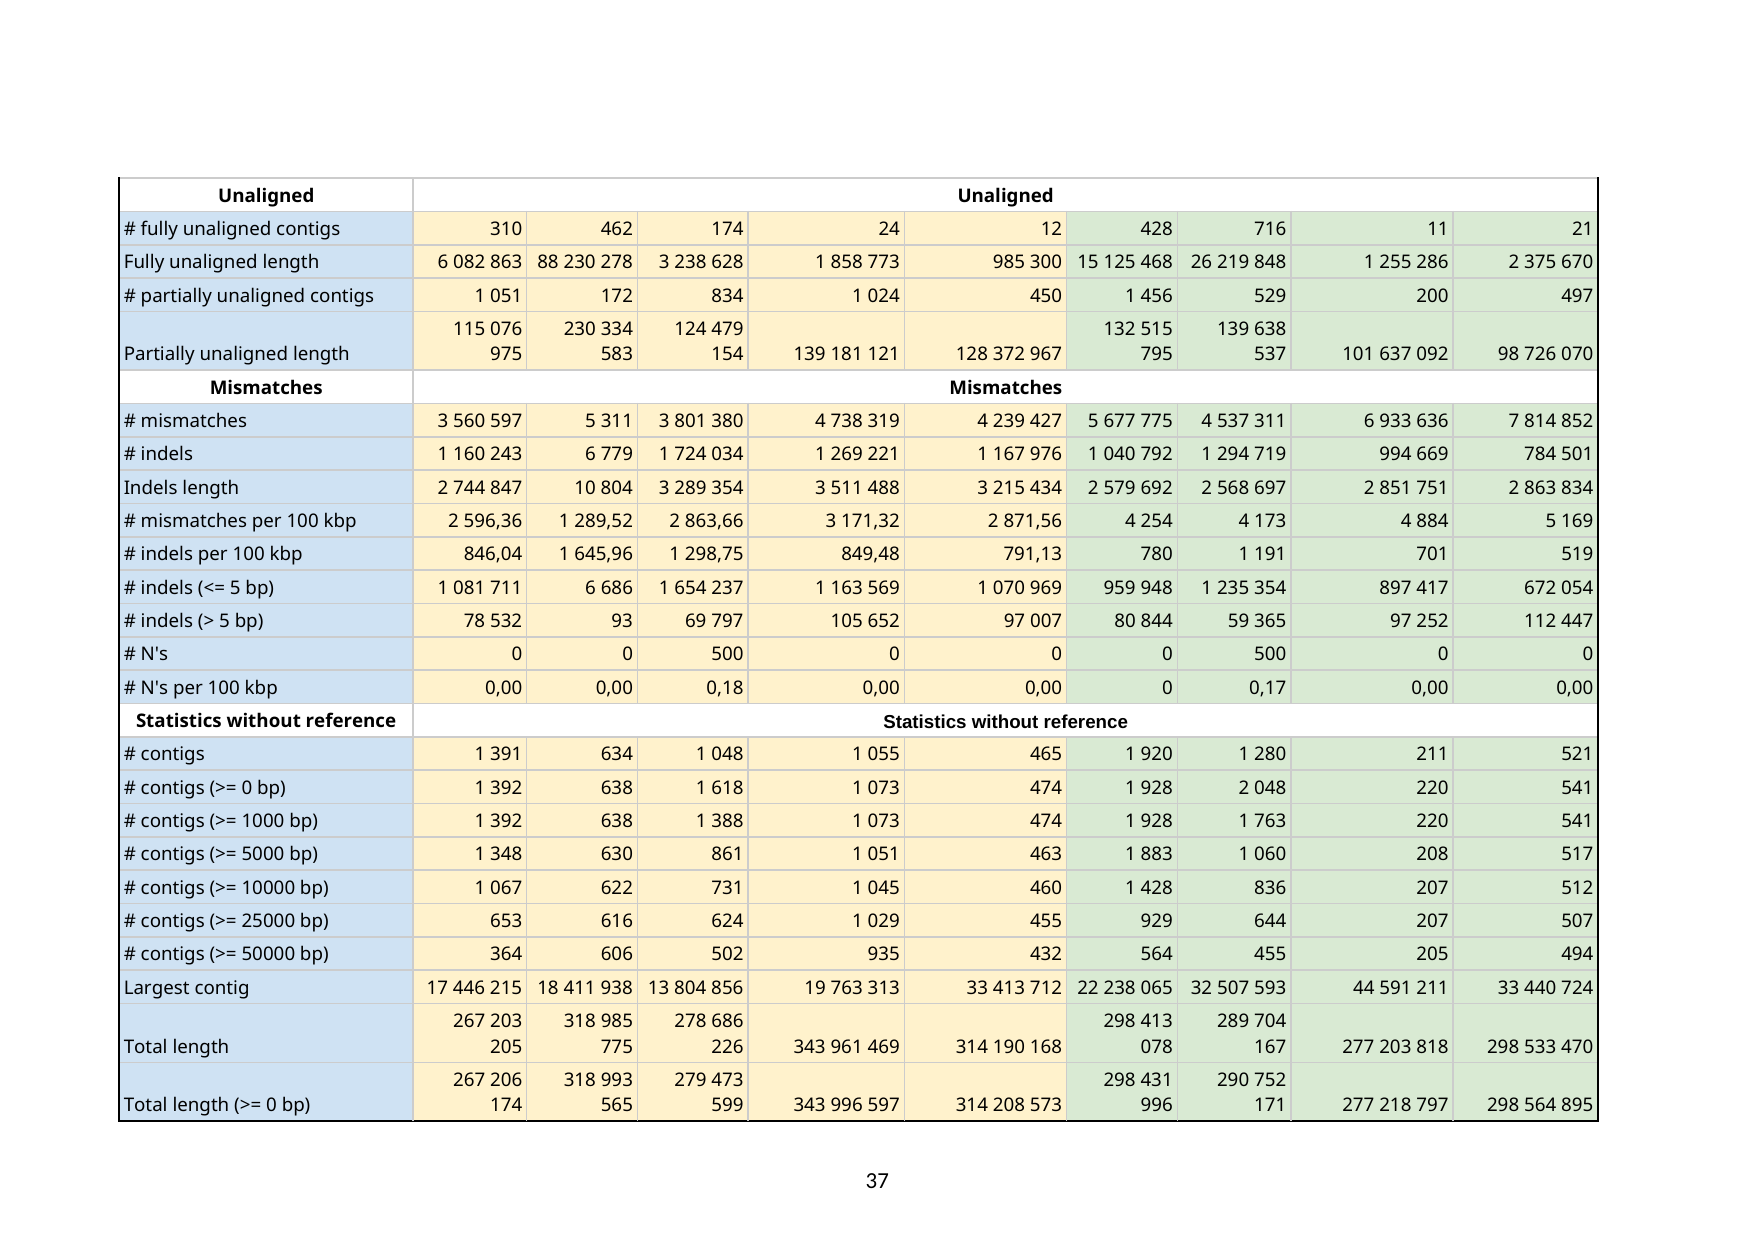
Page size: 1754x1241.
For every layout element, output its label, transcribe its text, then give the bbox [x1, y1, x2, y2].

table_cell 1 051 [749, 838, 904, 869]
table_cell 638 [527, 771, 637, 803]
table_cell 2 568 697 [1178, 471, 1290, 503]
table_cell Mismatches [120, 371, 412, 403]
table_cell 564 [1067, 938, 1177, 969]
table_cell 463 [905, 838, 1066, 869]
table_cell 1 029 [749, 904, 904, 936]
table_cell 3 171,32 [749, 504, 904, 536]
table_cell 512 [1454, 871, 1597, 903]
table_cell Mismatches [414, 371, 1597, 403]
table_cell 208 [1292, 838, 1452, 869]
table_cell 15 125 468 [1067, 246, 1177, 277]
table_cell # indels (> 5 bp) [120, 604, 412, 636]
table_cell 1 060 [1178, 838, 1290, 869]
table_cell 634 [527, 738, 637, 769]
table_cell 791,13 [905, 538, 1066, 569]
table_cell 4 537 311 [1178, 404, 1290, 436]
table_cell 11 [1292, 212, 1452, 244]
table_cell 13 804 856 [638, 971, 747, 1003]
table_cell 298 431 996 [1067, 1063, 1177, 1120]
table_cell 6 082 863 [414, 246, 526, 277]
table_cell 314 190 168 [905, 1004, 1066, 1062]
table_cell 519 [1454, 538, 1597, 569]
table_cell Indels length [120, 471, 412, 503]
table_cell 2 851 751 [1292, 471, 1452, 503]
table_cell 0 [749, 638, 904, 669]
table_cell 21 [1454, 212, 1597, 244]
table_cell 836 [1178, 871, 1290, 903]
table_cell 1 763 [1178, 804, 1290, 836]
table_cell 1 073 [749, 804, 904, 836]
table_cell 3 511 488 [749, 471, 904, 503]
table_cell 1 070 969 [905, 571, 1066, 603]
table_cell # fully unaligned contigs [120, 212, 412, 244]
table_cell 1 040 792 [1067, 438, 1177, 469]
table_cell 1 073 [749, 771, 904, 803]
table_cell 462 [527, 212, 637, 244]
table_cell # partially unaligned contigs [120, 279, 412, 311]
table_cell 1 294 719 [1178, 438, 1290, 469]
table_cell 18 411 938 [527, 971, 637, 1003]
table_cell 1 428 [1067, 871, 1177, 903]
table_cell 172 [527, 279, 637, 311]
table_cell 653 [414, 904, 526, 936]
table_cell 455 [1178, 938, 1290, 969]
table_cell 500 [638, 638, 747, 669]
table_cell 497 [1454, 279, 1597, 311]
table_cell 432 [905, 938, 1066, 969]
table_cell # contigs (>= 50000 bp) [120, 938, 412, 969]
table_cell 1 269 221 [749, 438, 904, 469]
table_cell 207 [1292, 904, 1452, 936]
table_cell 278 686 226 [638, 1004, 747, 1062]
table_cell 97 007 [905, 604, 1066, 636]
table_cell 4 254 [1067, 504, 1177, 536]
table_cell 985 300 [905, 246, 1066, 277]
table_cell 1 654 237 [638, 571, 747, 603]
table_cell 428 [1067, 212, 1177, 244]
table_cell 1 858 773 [749, 246, 904, 277]
table_cell 630 [527, 838, 637, 869]
table_cell 1 456 [1067, 279, 1177, 311]
table_cell 994 669 [1292, 438, 1452, 469]
table_cell 10 804 [527, 471, 637, 503]
table_cell 174 [638, 212, 747, 244]
table_cell Statistics without reference [414, 704, 1597, 736]
table_cell Fully unaligned length [120, 246, 412, 277]
table_cell 44 591 211 [1292, 971, 1452, 1003]
table_cell # indels (<= 5 bp) [120, 571, 412, 603]
table_cell 139 638 537 [1178, 312, 1290, 369]
table_cell 1 289,52 [527, 504, 637, 536]
table_cell 78 532 [414, 604, 526, 636]
table_cell 1 163 569 [749, 571, 904, 603]
table_cell 1 920 [1067, 738, 1177, 769]
table_cell 1 048 [638, 738, 747, 769]
table_cell 2 871,56 [905, 504, 1066, 536]
table_cell 1 081 711 [414, 571, 526, 603]
table_cell 0 [527, 638, 637, 669]
table_cell 230 334 583 [527, 312, 637, 369]
table_cell 1 055 [749, 738, 904, 769]
table_cell 93 [527, 604, 637, 636]
table_cell 112 447 [1454, 604, 1597, 636]
table_cell 6 933 636 [1292, 404, 1452, 436]
table_cell 644 [1178, 904, 1290, 936]
table_cell 88 230 278 [527, 246, 637, 277]
table_cell 716 [1178, 212, 1290, 244]
table_cell 132 515 795 [1067, 312, 1177, 369]
table_cell 0 [1292, 638, 1452, 669]
table_cell 105 652 [749, 604, 904, 636]
table_cell # mismatches per 100 kbp [120, 504, 412, 536]
table_cell # contigs [120, 738, 412, 769]
table_cell 97 252 [1292, 604, 1452, 636]
table_cell 59 365 [1178, 604, 1290, 636]
table_cell 2 048 [1178, 771, 1290, 803]
table_cell 0,00 [527, 671, 637, 703]
table_cell 474 [905, 771, 1066, 803]
table_cell # contigs (>= 10000 bp) [120, 871, 412, 903]
table_cell 298 533 470 [1454, 1004, 1597, 1062]
table_cell 277 203 818 [1292, 1004, 1452, 1062]
table_cell 616 [527, 904, 637, 936]
table_cell 460 [905, 871, 1066, 903]
table_cell 205 [1292, 938, 1452, 969]
table_cell 1 235 354 [1178, 571, 1290, 603]
table_cell 139 181 121 [749, 312, 904, 369]
table_cell 1 051 [414, 279, 526, 311]
table_cell 465 [905, 738, 1066, 769]
table_cell 517 [1454, 838, 1597, 869]
table_cell 289 704 167 [1178, 1004, 1290, 1062]
table_cell 0,00 [905, 671, 1066, 703]
table_cell 2 375 670 [1454, 246, 1597, 277]
table_cell 0 [414, 638, 526, 669]
table_cell 638 [527, 804, 637, 836]
table_cell 318 985 775 [527, 1004, 637, 1062]
table_cell 211 [1292, 738, 1452, 769]
table_cell 1 724 034 [638, 438, 747, 469]
table_cell 606 [527, 938, 637, 969]
table_cell 5 677 775 [1067, 404, 1177, 436]
table_cell 33 413 712 [905, 971, 1066, 1003]
table_cell 290 752 171 [1178, 1063, 1290, 1120]
table_cell 207 [1292, 871, 1452, 903]
table_cell 32 507 593 [1178, 971, 1290, 1003]
table_cell 267 203 205 [414, 1004, 526, 1062]
table_cell 279 473 599 [638, 1063, 747, 1120]
table_cell 455 [905, 904, 1066, 936]
table_cell # N's [120, 638, 412, 669]
table_cell 69 797 [638, 604, 747, 636]
table_cell # contigs (>= 25000 bp) [120, 904, 412, 936]
table_cell 622 [527, 871, 637, 903]
table_cell 2 863 834 [1454, 471, 1597, 503]
table_cell 1 298,75 [638, 538, 747, 569]
table_cell 672 054 [1454, 571, 1597, 603]
table_cell 0,00 [414, 671, 526, 703]
table_cell 1 883 [1067, 838, 1177, 869]
table_cell 1 191 [1178, 538, 1290, 569]
table_cell 1 928 [1067, 804, 1177, 836]
table_cell 731 [638, 871, 747, 903]
table_cell 220 [1292, 771, 1452, 803]
table_cell 935 [749, 938, 904, 969]
table_cell 1 388 [638, 804, 747, 836]
table_cell # contigs (>= 5000 bp) [120, 838, 412, 869]
table_cell 17 446 215 [414, 971, 526, 1003]
table_cell 529 [1178, 279, 1290, 311]
table_cell 3 289 354 [638, 471, 747, 503]
table_cell 98 726 070 [1454, 312, 1597, 369]
table_cell 541 [1454, 771, 1597, 803]
table_cell # mismatches [120, 404, 412, 436]
table_cell 0,00 [749, 671, 904, 703]
table_cell 298 413 078 [1067, 1004, 1177, 1062]
table_cell 1 618 [638, 771, 747, 803]
table_cell 3 215 434 [905, 471, 1066, 503]
table_cell 1 067 [414, 871, 526, 903]
table_cell 220 [1292, 804, 1452, 836]
table_cell 849,48 [749, 538, 904, 569]
table_cell 318 993 565 [527, 1063, 637, 1120]
table_cell # indels [120, 438, 412, 469]
table_cell 3 238 628 [638, 246, 747, 277]
table_cell # contigs (>= 0 bp) [120, 771, 412, 803]
table_cell 101 637 092 [1292, 312, 1452, 369]
table_cell 26 219 848 [1178, 246, 1290, 277]
table_cell 1 024 [749, 279, 904, 311]
table_cell 0,17 [1178, 671, 1290, 703]
table_cell 0 [1067, 671, 1177, 703]
table_cell 33 440 724 [1454, 971, 1597, 1003]
table_cell 897 417 [1292, 571, 1452, 603]
table_cell 1 645,96 [527, 538, 637, 569]
table_cell 24 [749, 212, 904, 244]
table_cell 343 961 469 [749, 1004, 904, 1062]
table_cell # contigs (>= 1000 bp) [120, 804, 412, 836]
table_cell 834 [638, 279, 747, 311]
table_cell 1 391 [414, 738, 526, 769]
table_cell 1 045 [749, 871, 904, 903]
table_cell 2 863,66 [638, 504, 747, 536]
table_cell Partially unaligned length [120, 312, 412, 369]
table_cell 494 [1454, 938, 1597, 969]
table_cell 6 686 [527, 571, 637, 603]
table_cell 298 564 895 [1454, 1063, 1597, 1120]
table_cell 450 [905, 279, 1066, 311]
table_cell 3 560 597 [414, 404, 526, 436]
table_cell 507 [1454, 904, 1597, 936]
table_cell Unaligned [414, 179, 1597, 211]
table_cell 521 [1454, 738, 1597, 769]
table_cell 502 [638, 938, 747, 969]
table_cell 0 [1067, 638, 1177, 669]
table_cell 364 [414, 938, 526, 969]
table_cell 784 501 [1454, 438, 1597, 469]
table_cell 2 579 692 [1067, 471, 1177, 503]
table_cell 0 [1454, 638, 1597, 669]
table_cell 541 [1454, 804, 1597, 836]
table_cell 4 738 319 [749, 404, 904, 436]
table_cell 701 [1292, 538, 1452, 569]
table_cell 624 [638, 904, 747, 936]
table_cell 5 311 [527, 404, 637, 436]
table_cell 5 169 [1454, 504, 1597, 536]
table_cell 80 844 [1067, 604, 1177, 636]
table_cell Statistics without reference [120, 704, 412, 736]
table_cell 1 160 243 [414, 438, 526, 469]
table_cell 1 348 [414, 838, 526, 869]
table_cell Total length (>= 0 bp) [120, 1063, 412, 1120]
table_cell 474 [905, 804, 1066, 836]
table_cell 12 [905, 212, 1066, 244]
table_cell 1 392 [414, 804, 526, 836]
table_cell 1 392 [414, 771, 526, 803]
table_cell 846,04 [414, 538, 526, 569]
table_cell Total length [120, 1004, 412, 1062]
table_cell 115 076 975 [414, 312, 526, 369]
table_cell 343 996 597 [749, 1063, 904, 1120]
table_cell 267 206 174 [414, 1063, 526, 1120]
table_cell 6 779 [527, 438, 637, 469]
table_cell 861 [638, 838, 747, 869]
table_cell 277 218 797 [1292, 1063, 1452, 1120]
table_cell 4 173 [1178, 504, 1290, 536]
table_cell 200 [1292, 279, 1452, 311]
table_cell 1 255 286 [1292, 246, 1452, 277]
table_cell 2 744 847 [414, 471, 526, 503]
table_cell # N's per 100 kbp [120, 671, 412, 703]
table_cell 4 239 427 [905, 404, 1066, 436]
table_cell 1 167 976 [905, 438, 1066, 469]
table_cell 0,18 [638, 671, 747, 703]
table_cell 500 [1178, 638, 1290, 669]
table_cell 128 372 967 [905, 312, 1066, 369]
table_cell 929 [1067, 904, 1177, 936]
table_cell # indels per 100 kbp [120, 538, 412, 569]
table_cell 7 814 852 [1454, 404, 1597, 436]
table_cell Unaligned [120, 179, 412, 211]
table_cell 310 [414, 212, 526, 244]
table_cell 1 280 [1178, 738, 1290, 769]
table_cell 959 948 [1067, 571, 1177, 603]
table_cell 0,00 [1292, 671, 1452, 703]
table_cell 2 596,36 [414, 504, 526, 536]
table_cell 3 801 380 [638, 404, 747, 436]
table_cell 124 479 154 [638, 312, 747, 369]
table_cell 780 [1067, 538, 1177, 569]
table_cell Largest contig [120, 971, 412, 1003]
table_cell 22 238 065 [1067, 971, 1177, 1003]
table_cell 0,00 [1454, 671, 1597, 703]
table_cell 0 [905, 638, 1066, 669]
table_cell 4 884 [1292, 504, 1452, 536]
table_cell 314 208 573 [905, 1063, 1066, 1120]
table_cell 1 928 [1067, 771, 1177, 803]
table_cell 19 763 313 [749, 971, 904, 1003]
